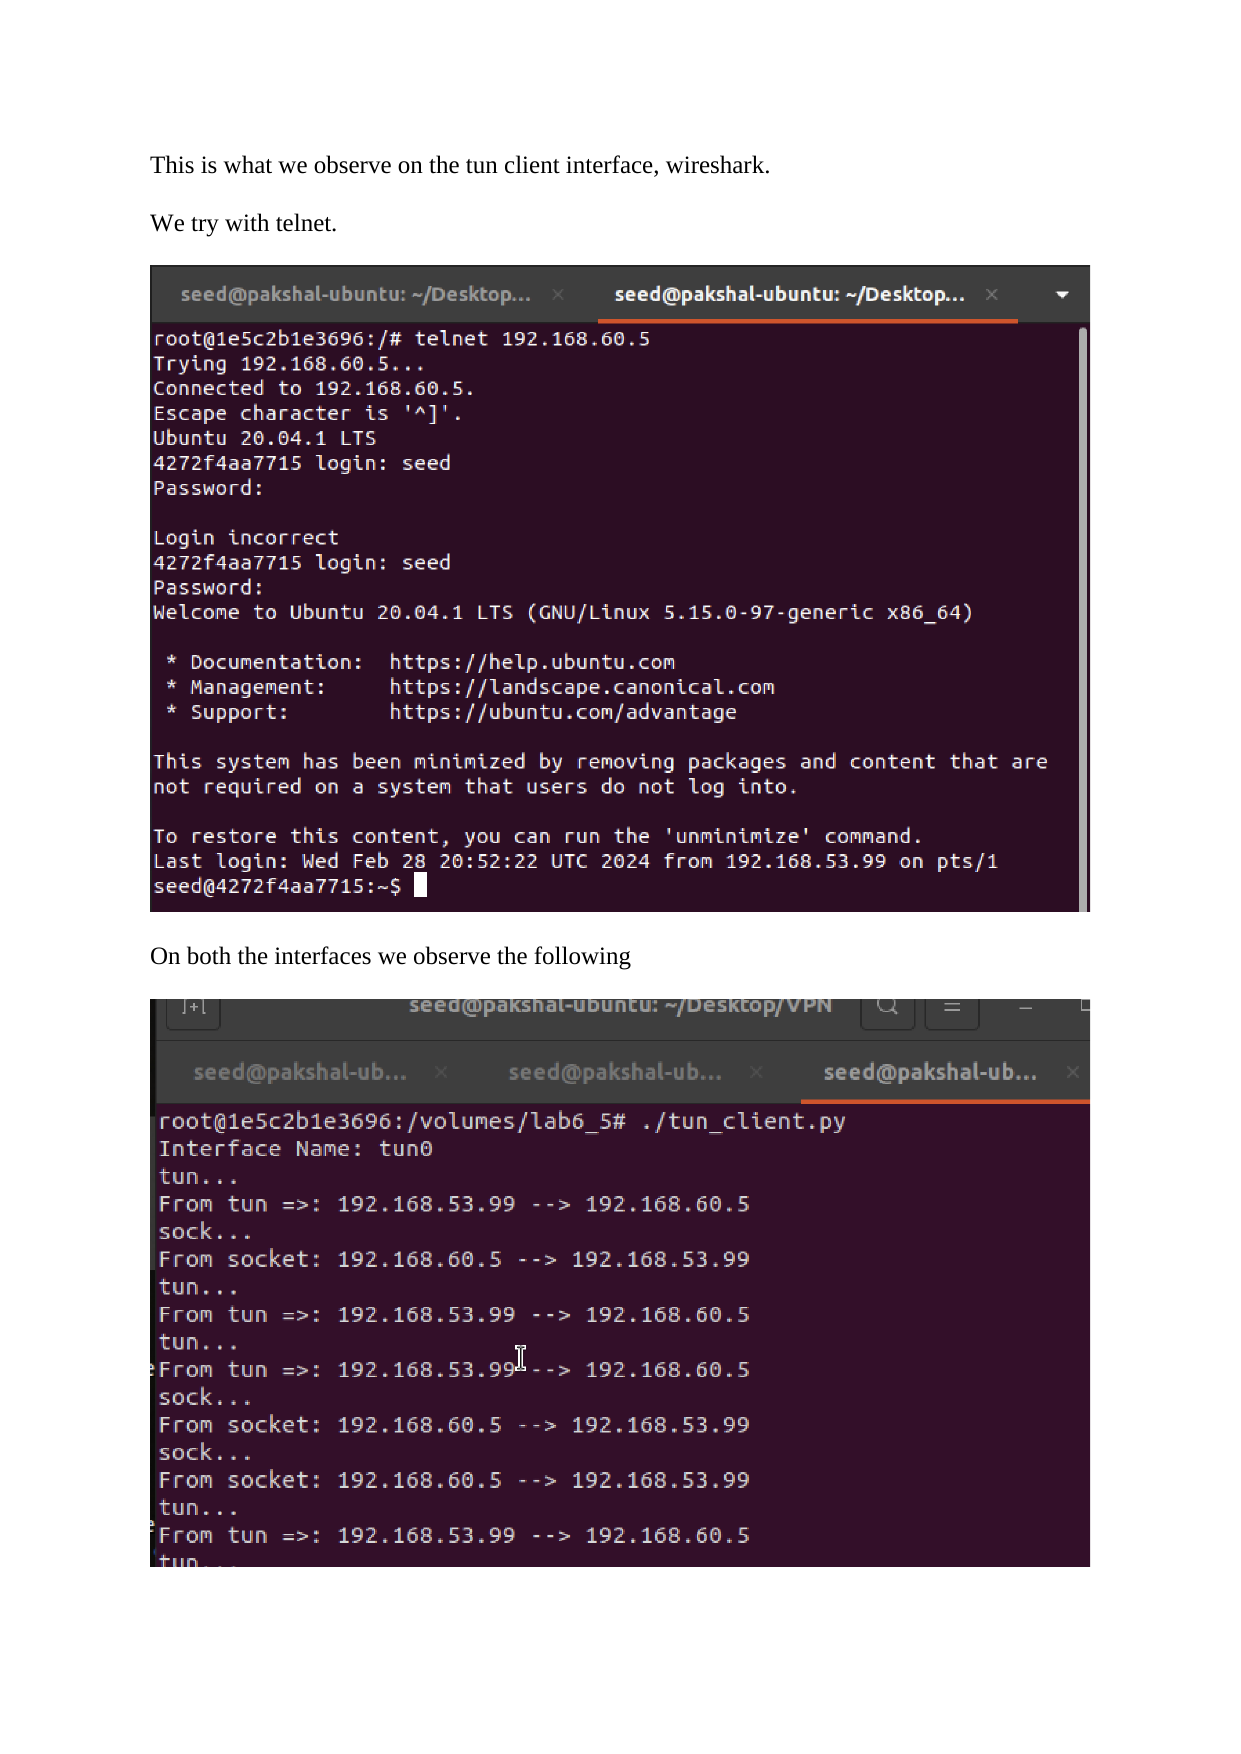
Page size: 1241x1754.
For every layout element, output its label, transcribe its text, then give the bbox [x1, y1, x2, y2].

text On both the interfaces we observe the following [150, 941, 1090, 970]
text This is what we observe on the tun client interface, wireshark. [150, 150, 1090, 179]
picture [150, 265, 1091, 912]
picture [150, 999, 1091, 1567]
text We try with telnet. [150, 208, 1090, 237]
